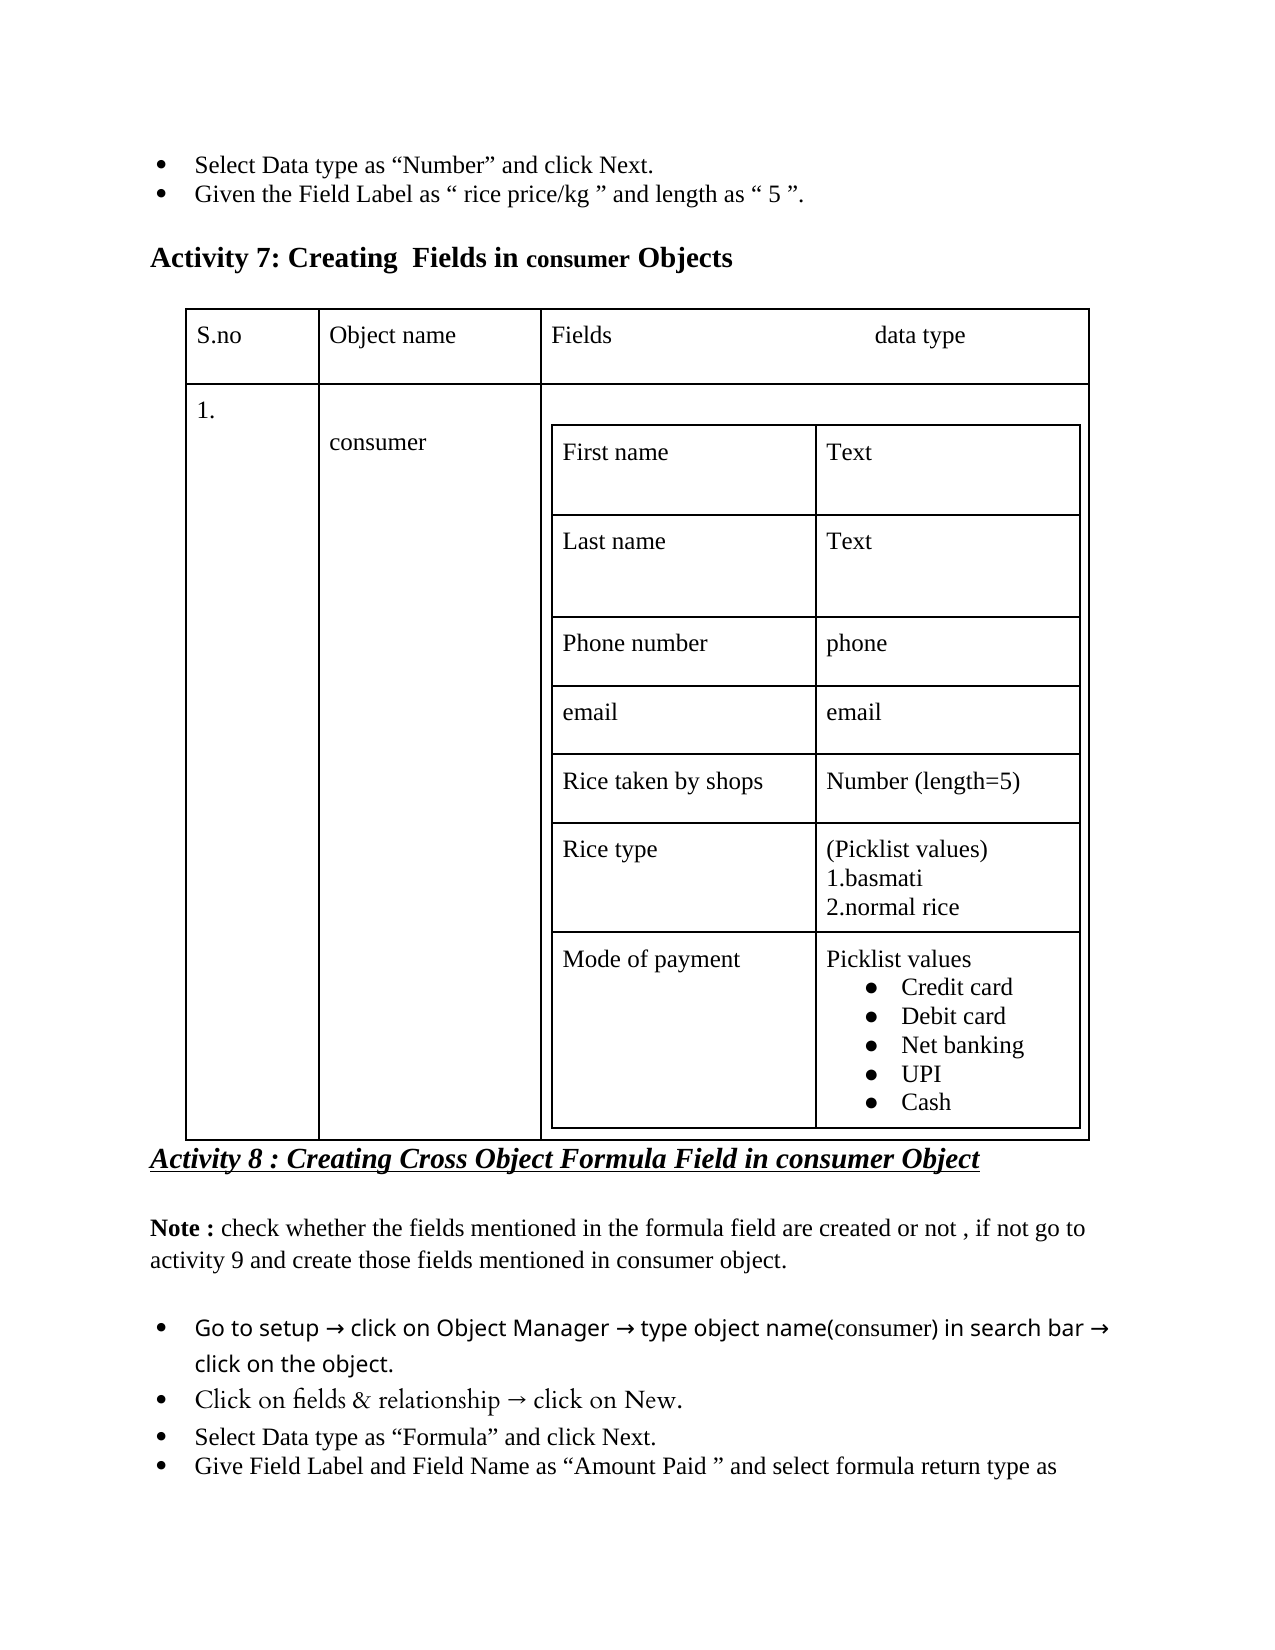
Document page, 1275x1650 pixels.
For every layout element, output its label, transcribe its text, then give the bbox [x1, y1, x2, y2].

list consumer [157, 1312, 1125, 1379]
table_cell 1. [187, 385, 318, 1139]
table_header Object name [320, 310, 540, 383]
table_header S.no [187, 310, 318, 383]
table_header Fields data type [542, 310, 1088, 383]
text Activity 8 : Creating Cross Object Formula Field in consumer Object [150, 317, 1125, 1175]
list Select Data type as “Number” and click Next. [157, 150, 1125, 179]
list Click on fields & relationship → click on New. [157, 1383, 1125, 1417]
list Given the Field Label as “ rice price/kg ” and length as “ 5 ”. [157, 179, 1125, 207]
list Select Data type as “Formula” and click Next. [157, 1422, 1125, 1451]
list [157, 1451, 1125, 1480]
text Note : check whether the fields mentioned in the formula field are created or not , if not go to activity 9 and create those fields mentioned in consumer object. [150, 1213, 1125, 1274]
table_cell [542, 385, 1088, 1139]
table_cell consumer [320, 385, 540, 1139]
subtitle Activity 7: Creating Fields in consumer Objects [150, 240, 1125, 274]
